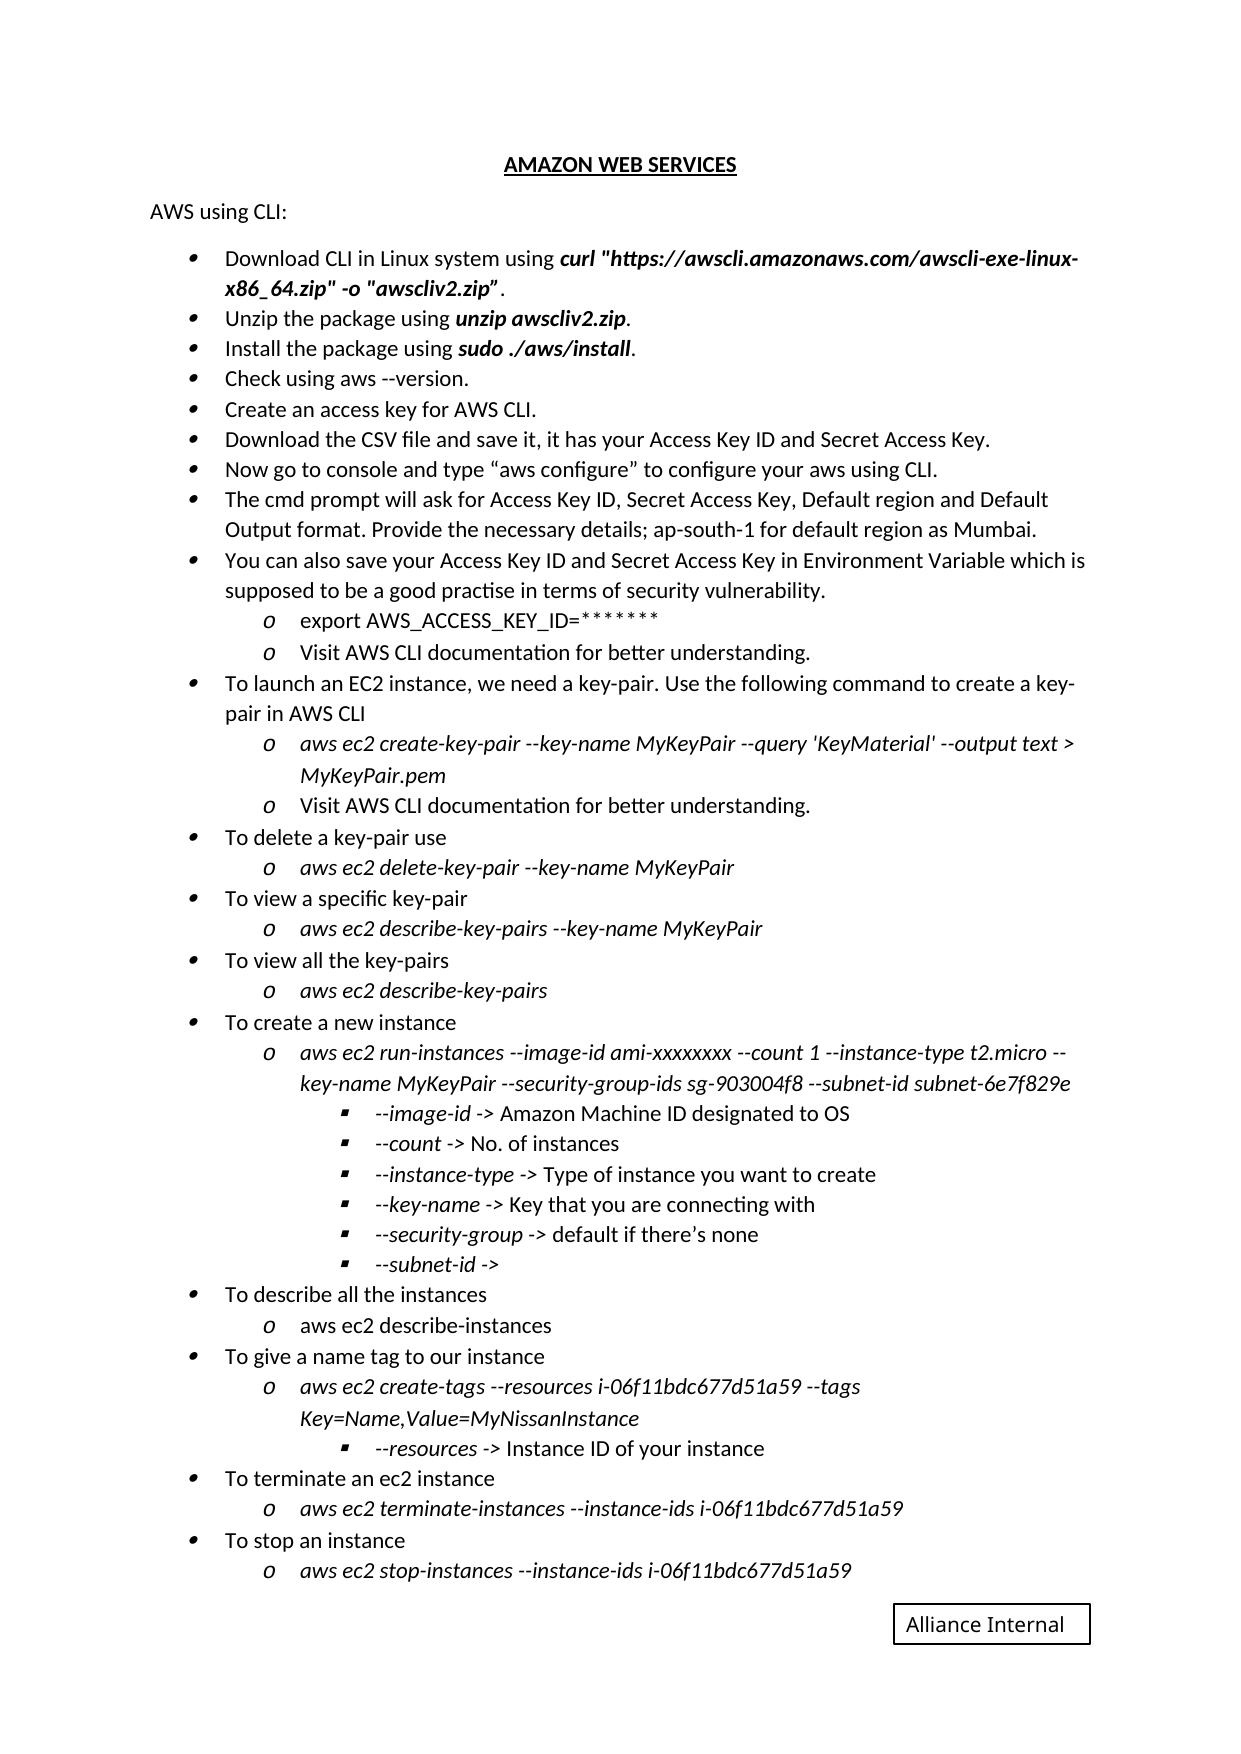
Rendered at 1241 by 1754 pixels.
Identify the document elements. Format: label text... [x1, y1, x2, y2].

list aws ec2 delete-key-pair --key-name MyKeyPair [262, 853, 1090, 882]
list aws ec2 stop-instances --instance-ids i-06f11bdc677d51a59 [262, 1556, 1090, 1585]
list Visit AWS CLI documentation for better understanding. [262, 638, 1090, 667]
list aws ec2 create-tags --resources i-06f11bdc677d51a59 --tags Key=Name,Value=MyNissanInstance [262, 1372, 1090, 1432]
list To describe all the instances [187, 1281, 1090, 1309]
list You can also save your Access Key ID and Secret Access Key in Environment Variable which is supposed to be a good practise in terms of security vulnerability. [187, 546, 1090, 604]
list --image-id -> Amazon Machine ID designated to OS [337, 1099, 1090, 1127]
list --key-name -> Key that you are connecting with [337, 1190, 1090, 1218]
list Install the package using sudo ./aws/install. [187, 334, 1090, 362]
list To create a new instance [187, 1008, 1090, 1036]
list To view a specific key-pair [187, 884, 1090, 912]
list aws ec2 describe-key-pairs [262, 976, 1090, 1005]
list Create an access key for AWS CLI. [187, 395, 1090, 423]
list Download the CSV file and save it, it has your Access Key ID and Secret Access Key. [187, 425, 1090, 453]
list Check using aws --version. [187, 364, 1090, 393]
list aws ec2 run-instances --image-id ami-xxxxxxxx --count 1 --instance-type t2.micro --key-name MyKeyPair --security-group-ids sg-903004f8 --subnet-id subnet-6e7f829e [262, 1038, 1090, 1097]
list To terminate an ec2 instance [187, 1464, 1090, 1492]
list To stop an instance [187, 1526, 1090, 1554]
list --instance-type -> Type of instance you want to create [337, 1160, 1090, 1188]
list --resources -> Instance ID of your instance [337, 1434, 1090, 1462]
list To launch an EC2 instance, we need a key-pair. Use the following command to create a key-pair in AWS CLI [187, 669, 1090, 727]
list To give a name tag to our instance [187, 1342, 1090, 1370]
list Visit AWS CLI documentation for better understanding. [262, 791, 1090, 820]
list export AWS_ACCESS_KEY_ID=******* [262, 606, 1090, 635]
list The cmd prompt will ask for Access Key ID, Secret Access Key, Default region and Default Output format. Provide the necessary details; ap-south-1 for default region as Mumbai. [187, 485, 1090, 544]
list --subnet-id -> [337, 1250, 1090, 1278]
list aws ec2 describe-key-pairs --key-name MyKeyPair [262, 914, 1090, 944]
list --count -> No. of instances [337, 1129, 1090, 1158]
list To delete a key-pair use [187, 823, 1090, 851]
list aws ec2 create-key-pair --key-name MyKeyPair --query 'KeyMaterial' --output text > MyKeyPair.pem [262, 729, 1090, 789]
list Now go to console and type “aws configure” to configure your aws using CLI. [187, 455, 1090, 483]
list aws ec2 describe-instances [262, 1311, 1090, 1340]
text AWS using CLI: [150, 197, 1090, 225]
list --security-group -> default if there’s none [337, 1220, 1090, 1248]
list To view all the key-pairs [187, 946, 1090, 974]
list Download CLI in Linux system using curl "https://awscli.amazonaws.com/awscli-exe-linux-x86_64.zip" -o "awscliv2.zip”. [187, 244, 1090, 302]
list Unzip the package using unzip awscliv2.zip. [187, 304, 1090, 332]
list aws ec2 terminate-instances --instance-ids i-06f11bdc677d51a59 [262, 1494, 1090, 1524]
text AMAZON WEB SERVICES [150, 150, 1090, 178]
